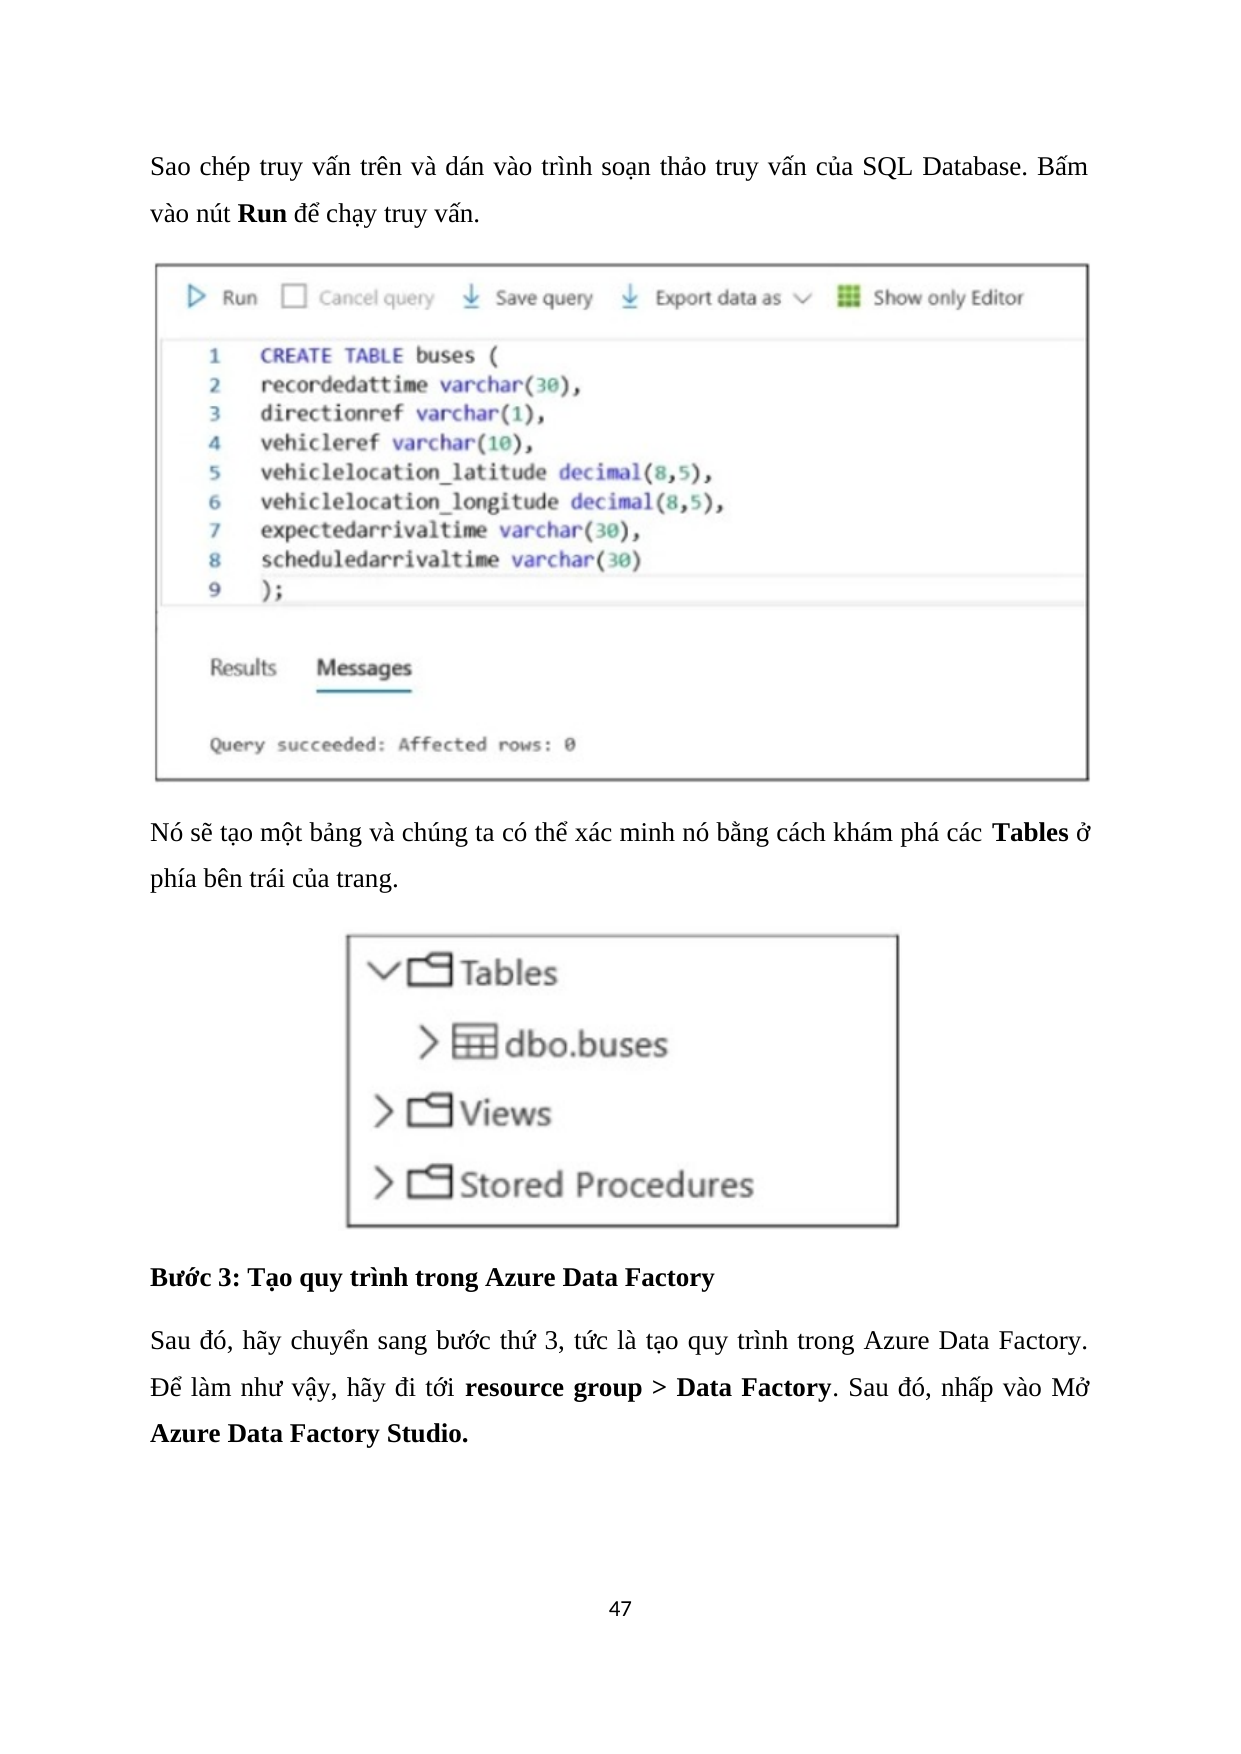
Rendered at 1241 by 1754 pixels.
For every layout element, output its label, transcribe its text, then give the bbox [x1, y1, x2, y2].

picture [150, 260, 1091, 785]
picture [338, 925, 903, 1231]
text Bước 3: Tạo quy trình trong Azure Data Factory [150, 1261, 1090, 1292]
text Sau đó, hãy chuyển sang bước thứ 3, tức là tạo quy trình trong Azure Data Factory. Để làm như vậy, hãy đi tới resource group > Data Factory. Sau đó, nhấp vào Mở Azure Data Factory Studio. [150, 1324, 1090, 1449]
text Sao chép truy vấn trên và dán vào trình soạn thảo truy vấn của SQL Database. Bấm vào nút Run để chạy truy vấn. [150, 150, 1090, 228]
text Nó sẽ tạo một bảng và chúng ta có thể xác minh nó bằng cách khám phá các Tables ở phía bên trái của trang. [150, 816, 1090, 893]
